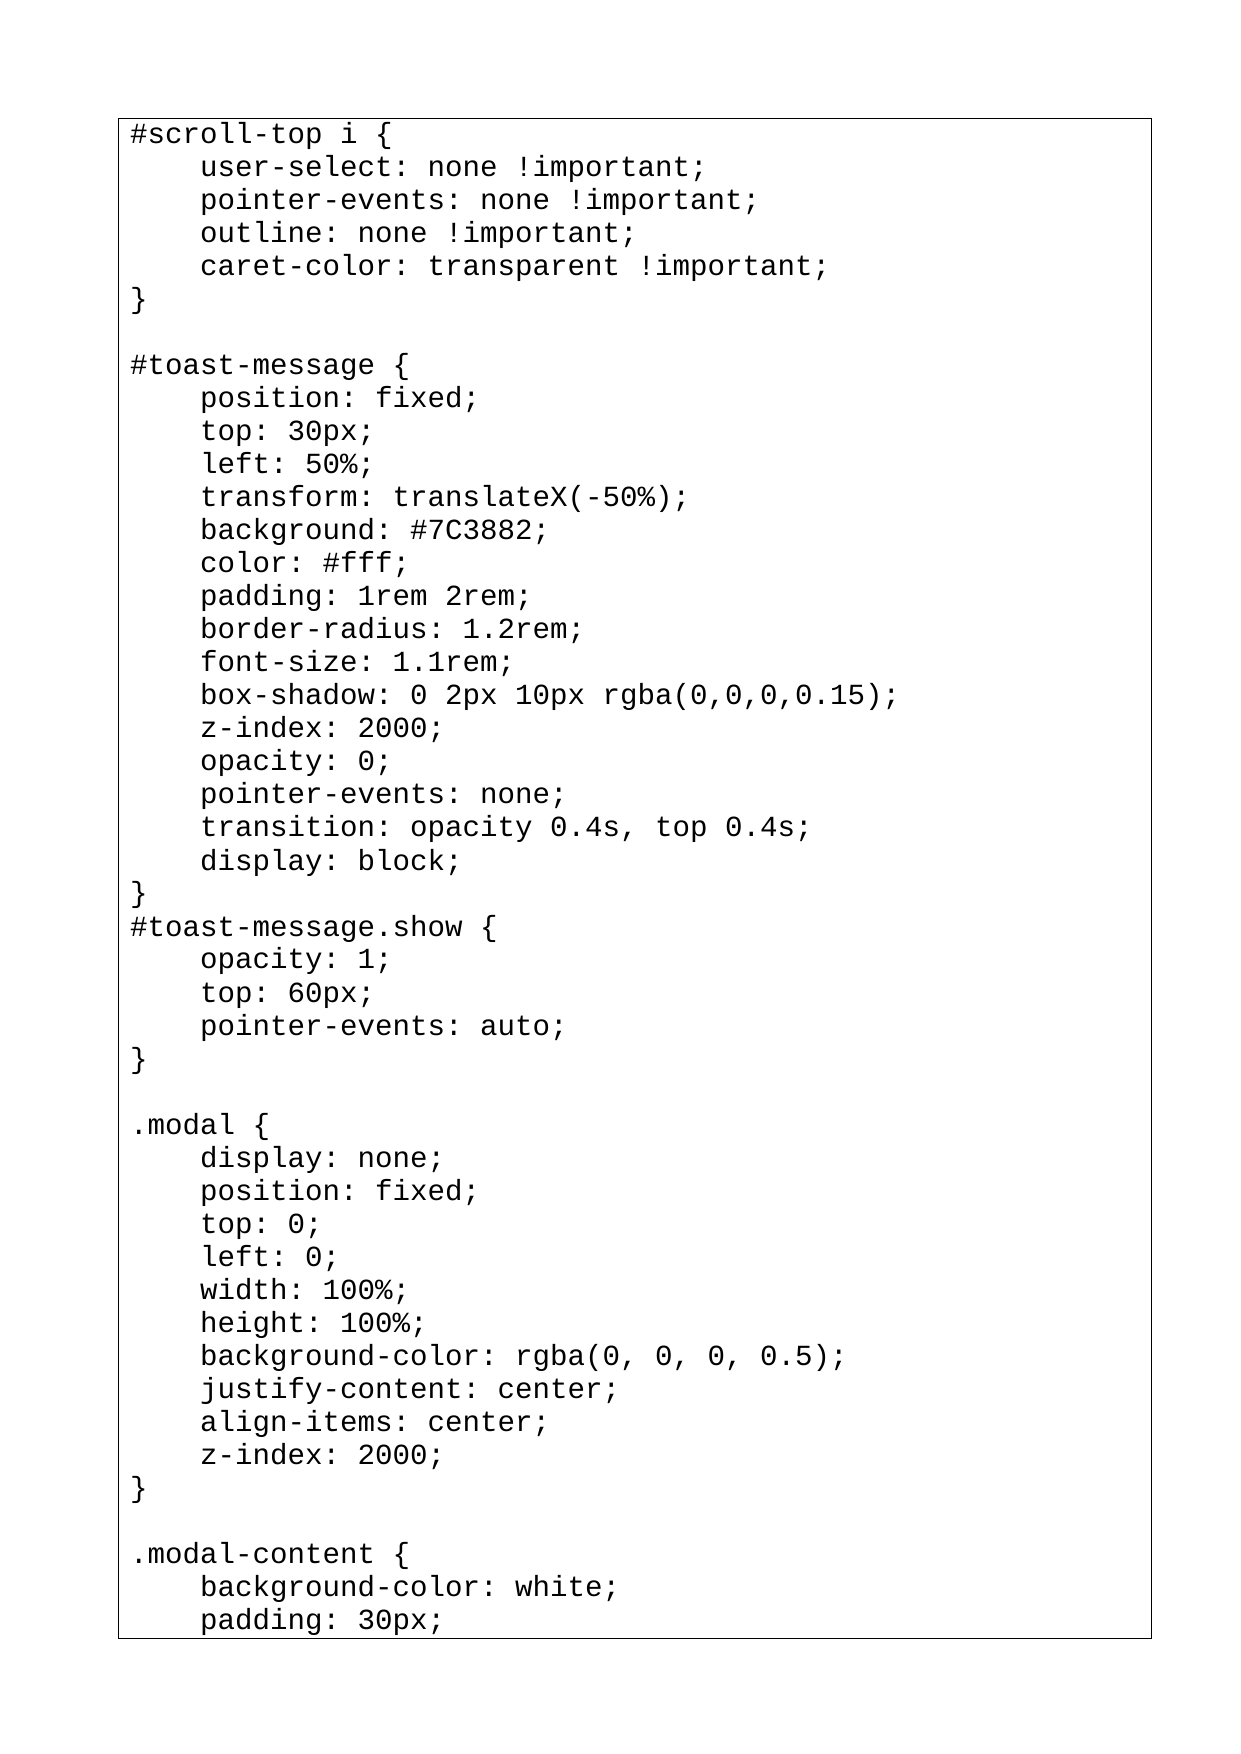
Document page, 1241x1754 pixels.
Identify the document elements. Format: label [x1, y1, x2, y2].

table_header [119, 119, 1151, 1638]
